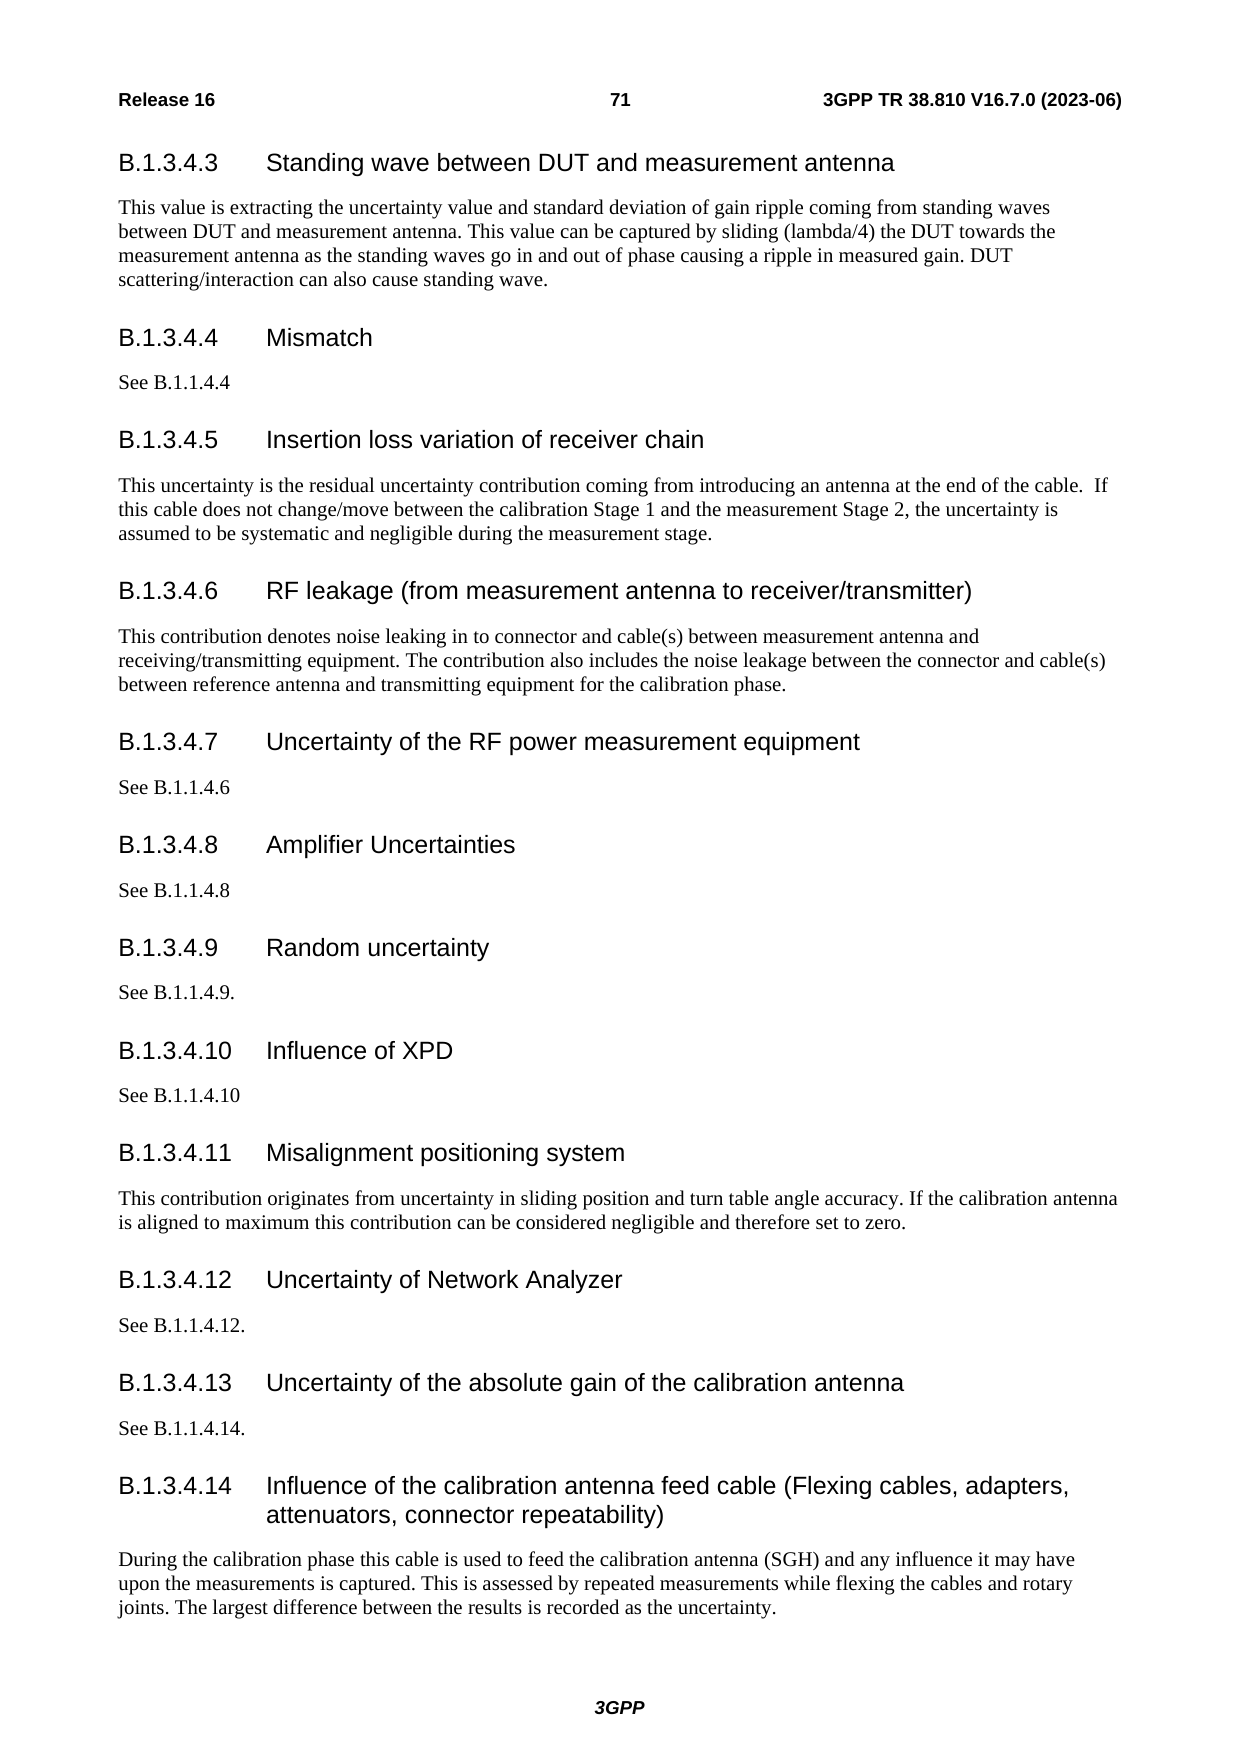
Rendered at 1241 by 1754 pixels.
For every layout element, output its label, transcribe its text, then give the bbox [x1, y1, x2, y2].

text During the calibration phase this cable is used to feed the calibration antenna (SGH) and any influence it may have upon the measurements is captured. This is assessed by repeated measurements while flexing the cables and rotary joints. The largest difference between the results is recorded as the uncertainty. [118, 1547, 1122, 1619]
text See B.1.1.4.9. [118, 980, 1122, 1004]
subtitle B.1.3.4.9 Random uncertainty [118, 933, 1122, 962]
text This contribution originates from uncertainty in sliding position and turn table angle accuracy. If the calibration antenna is aligned to maximum this contribution can be considered negligible and therefore set to zero. [118, 1186, 1122, 1234]
subtitle B.1.3.4.11 Misalignment positioning system [118, 1138, 1122, 1167]
text See B.1.1.4.12. [118, 1313, 1122, 1337]
text See B.1.1.4.6 [118, 775, 1122, 799]
text See B.1.1.4.8 [118, 877, 1122, 902]
subtitle B.1.3.4.5 Insertion loss variation of receiver chain [118, 425, 1122, 454]
subtitle B.1.3.4.14 Influence of the calibration antenna feed cable (Flexing cables, adapters, attenuators, connector repeatability) [118, 1471, 1122, 1528]
text This contribution denotes noise leaking in to connector and cable(s) between measurement antenna and receiving/transmitting equipment. The contribution also includes the noise leakage between the connector and cable(s) between reference antenna and transmitting equipment for the calibration phase. [118, 624, 1122, 696]
text This uncertainty is the residual uncertainty contribution coming from introducing an antenna at the end of the cable. If this cable does not change/move between the calibration Stage 1 and the measurement Stage 2, the uncertainty is assumed to be systematic and negligible during the measurement stage. [118, 473, 1122, 545]
text See B.1.1.4.10 [118, 1083, 1122, 1107]
text See B.1.1.4.14. [118, 1416, 1122, 1440]
text See B.1.1.4.4 [118, 370, 1122, 394]
subtitle B.1.3.4.7 Uncertainty of the RF power measurement equipment [118, 727, 1122, 756]
subtitle B.1.3.4.4 Mismatch [118, 322, 1122, 351]
subtitle B.1.3.4.3 Standing wave between DUT and measurement antenna [118, 147, 1122, 176]
subtitle B.1.3.4.8 Amplifier Uncertainties [118, 830, 1122, 859]
subtitle B.1.3.4.6 RF leakage (from measurement antenna to receiver/transmitter) [118, 576, 1122, 605]
subtitle B.1.3.4.10 Influence of XPD [118, 1036, 1122, 1064]
subtitle B.1.3.4.12 Uncertainty of Network Analyzer [118, 1265, 1122, 1294]
subtitle B.1.3.4.13 Uncertainty of the absolute gain of the calibration antenna [118, 1368, 1122, 1397]
text This value is extracting the uncertainty value and standard deviation of gain ripple coming from standing waves between DUT and measurement antenna. This value can be captured by sliding (lambda/4) the DUT towards the measurement antenna as the standing waves go in and out of phase causing a ripple in measured gain. DUT scattering/interaction can also cause standing wave. [118, 195, 1122, 291]
